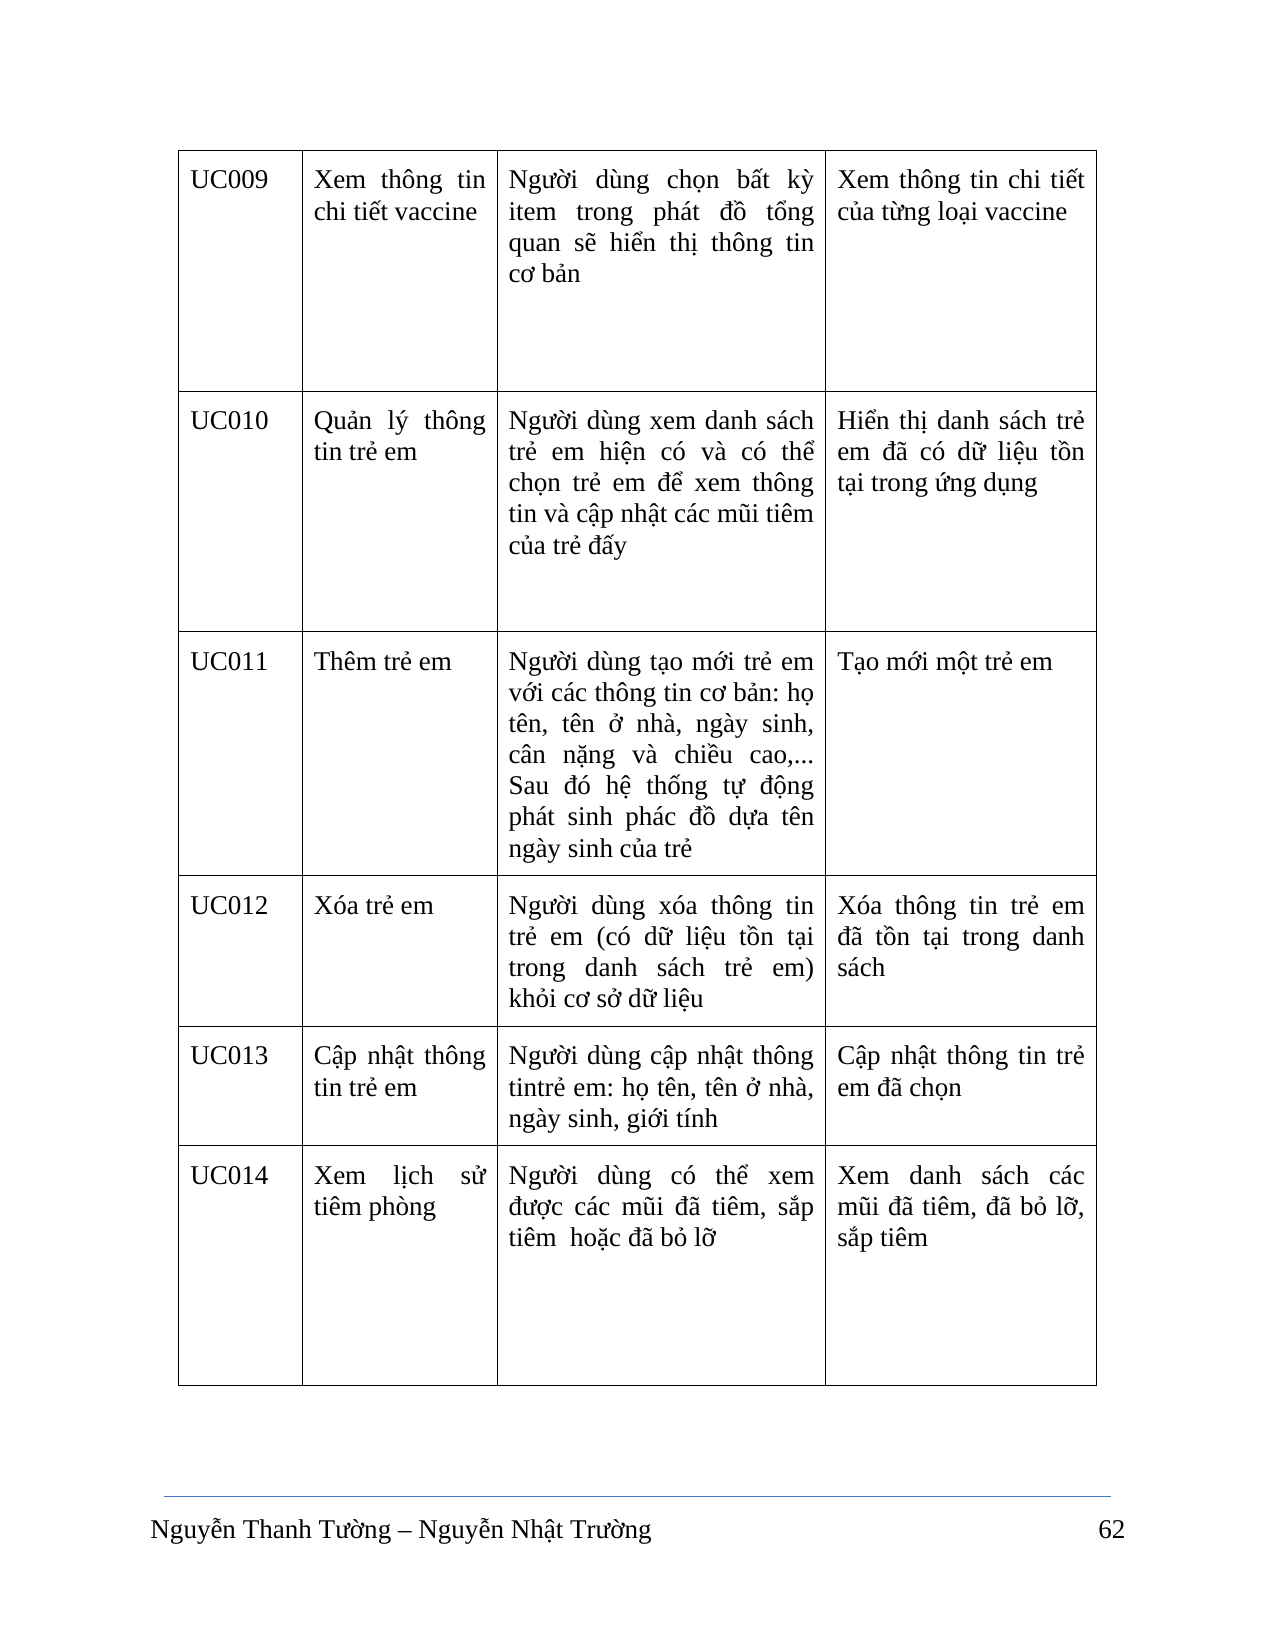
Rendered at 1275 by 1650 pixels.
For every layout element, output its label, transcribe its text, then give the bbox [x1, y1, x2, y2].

table_cell Xem lịch sử tiêm phòng [303, 1146, 497, 1384]
table_cell UC013 [179, 1027, 302, 1145]
table_cell Tạo mới một trẻ em [826, 632, 1096, 875]
table_cell UC009 [179, 151, 302, 391]
table_cell Quản lý thông tin trẻ em [303, 392, 497, 631]
table_cell Xóa trẻ em [303, 876, 497, 1026]
table_cell Người dùng xem danh sách trẻ em hiện có và có thể chọn trẻ em để xem thông tin và cập nhật các mũi tiêm của trẻ đấy [498, 392, 825, 631]
table_cell Hiển thị danh sách trẻ em đã có dữ liệu tồn tại trong ứng dụng [826, 392, 1096, 631]
table_cell Người dùng có thể xem được các mũi đã tiêm, sắp tiêm hoặc đã bỏ lỡ [498, 1146, 825, 1384]
table_cell Cập nhật thông tin trẻ em đã chọn [826, 1027, 1096, 1145]
table_cell Người dùng chọn bất kỳ item trong phát đồ tổng quan sẽ hiển thị thông tin cơ bản [498, 151, 825, 391]
table_cell Thêm trẻ em [303, 632, 497, 875]
table_cell Xem thông tin chi tiết vaccine [303, 151, 497, 391]
table_cell Cập nhật thông tin trẻ em [303, 1027, 497, 1145]
table_cell UC012 [179, 876, 302, 1026]
table_cell Người dùng cập nhật thông tintrẻ em: họ tên, tên ở nhà, ngày sinh, giới tính [498, 1027, 825, 1145]
table_cell UC014 [179, 1146, 302, 1384]
table_cell UC010 [179, 392, 302, 631]
table_cell Xóa thông tin trẻ em đã tồn tại trong danh sách [826, 876, 1096, 1026]
table_cell Xem danh sách các mũi đã tiêm, đã bỏ lỡ, sắp tiêm [826, 1146, 1096, 1384]
table_cell Người dùng xóa thông tin trẻ em (có dữ liệu tồn tại trong danh sách trẻ em) khỏi cơ sở dữ liệu [498, 876, 825, 1026]
table_cell Người dùng tạo mới trẻ em với các thông tin cơ bản: họ tên, tên ở nhà, ngày sinh, cân nặng và chiều cao,... Sau đó hệ thống tự động phát sinh phác đồ dựa tên ngày sinh của trẻ [498, 632, 825, 875]
table_cell Xem thông tin chi tiết của từng loại vaccine [826, 151, 1096, 391]
table_cell UC011 [179, 632, 302, 875]
